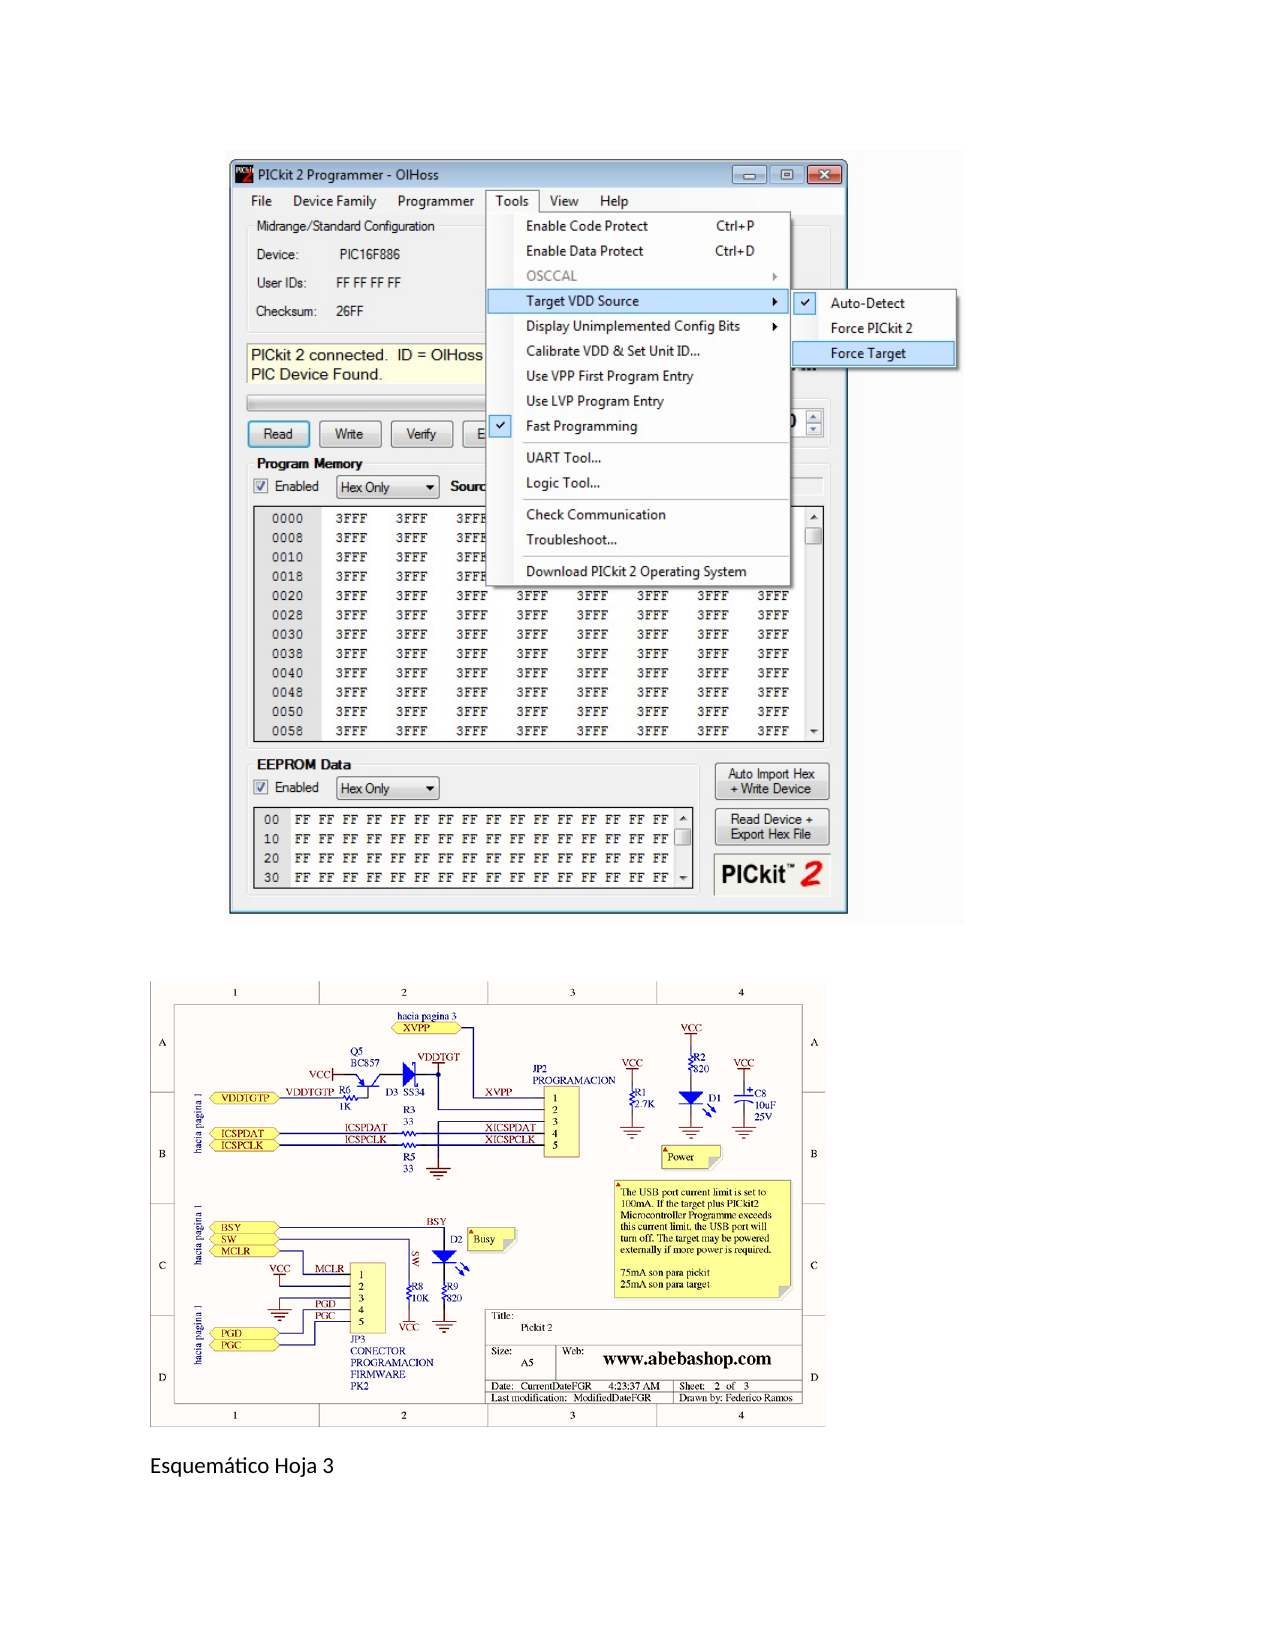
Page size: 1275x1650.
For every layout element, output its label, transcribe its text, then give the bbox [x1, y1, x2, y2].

picture [225, 150, 965, 924]
text Esquemático Hoja 3 [150, 1452, 1125, 1480]
picture [150, 981, 826, 1427]
